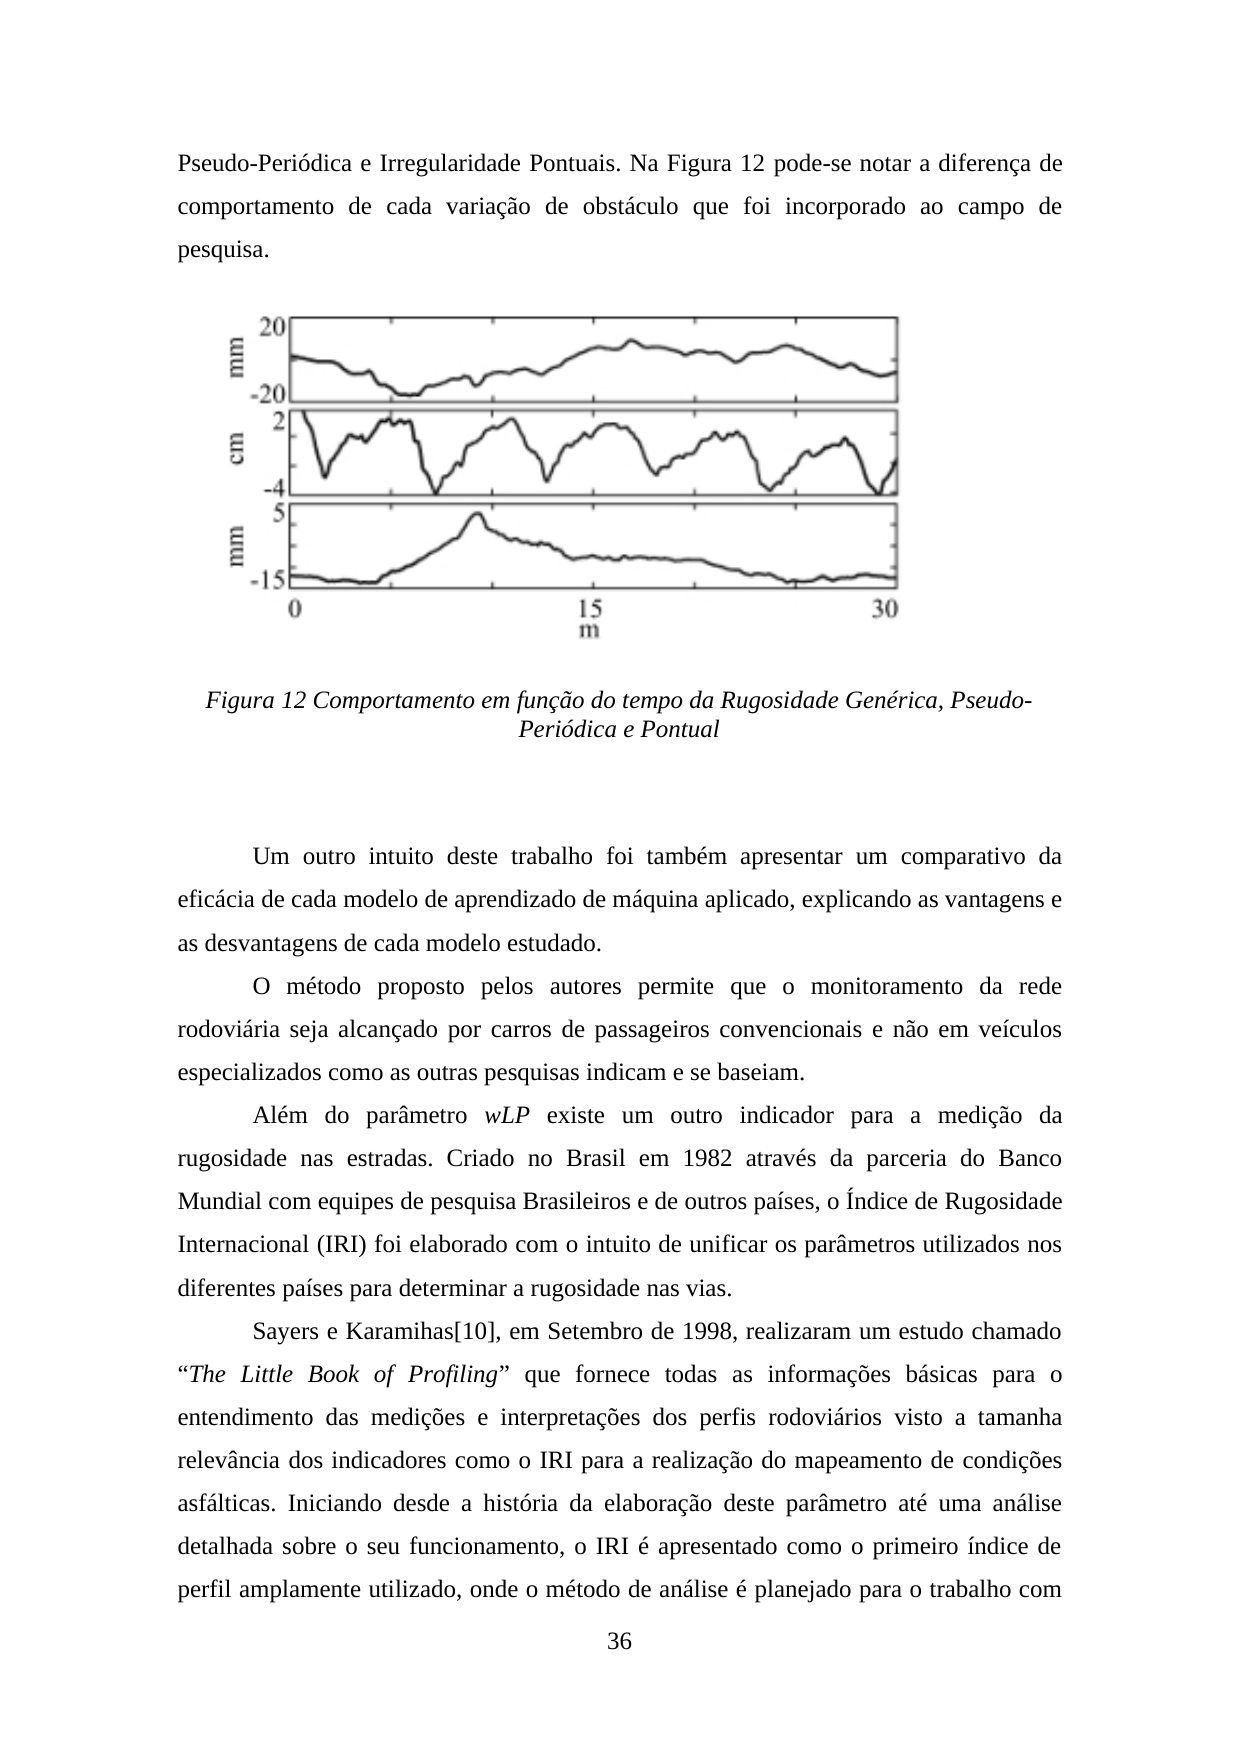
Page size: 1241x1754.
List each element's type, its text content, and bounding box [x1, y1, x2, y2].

text O método proposto pelos autores permite que o monitoramento da rede rodoviária seja alcançado por carros de passageiros convencionais e não em veículos especializados como as outras pesquisas indicam e se baseiam. [177, 971, 1063, 1086]
text Figura 12 Comportamento em função do tempo da Rugosidade Genérica, Pseudo-Periódica e Pontual [177, 685, 1063, 743]
text Um outro intuito deste trabalho foi também apresentar um comparativo da eficácia de cada modelo de aprendizado de máquina aplicado, explicando as vantagens e as desvantagens de cada modelo estudado. [177, 841, 1063, 956]
picture [177, 277, 998, 659]
text Além do parâmetro wLP existe um outro indicador para a medição da rugosidade nas estradas. Criado no Brasil em 1982 através da parceria do Banco Mundial com equipes de pesquisa Brasileiros e de outros países, o Índice de Rugosidade Internacional (IRI) foi elaborado com o intuito de unificar os parâmetros utilizados nos diferentes países para determinar a rugosidade nas vias. [177, 1100, 1063, 1301]
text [177, 148, 1063, 263]
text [177, 1316, 1063, 1603]
